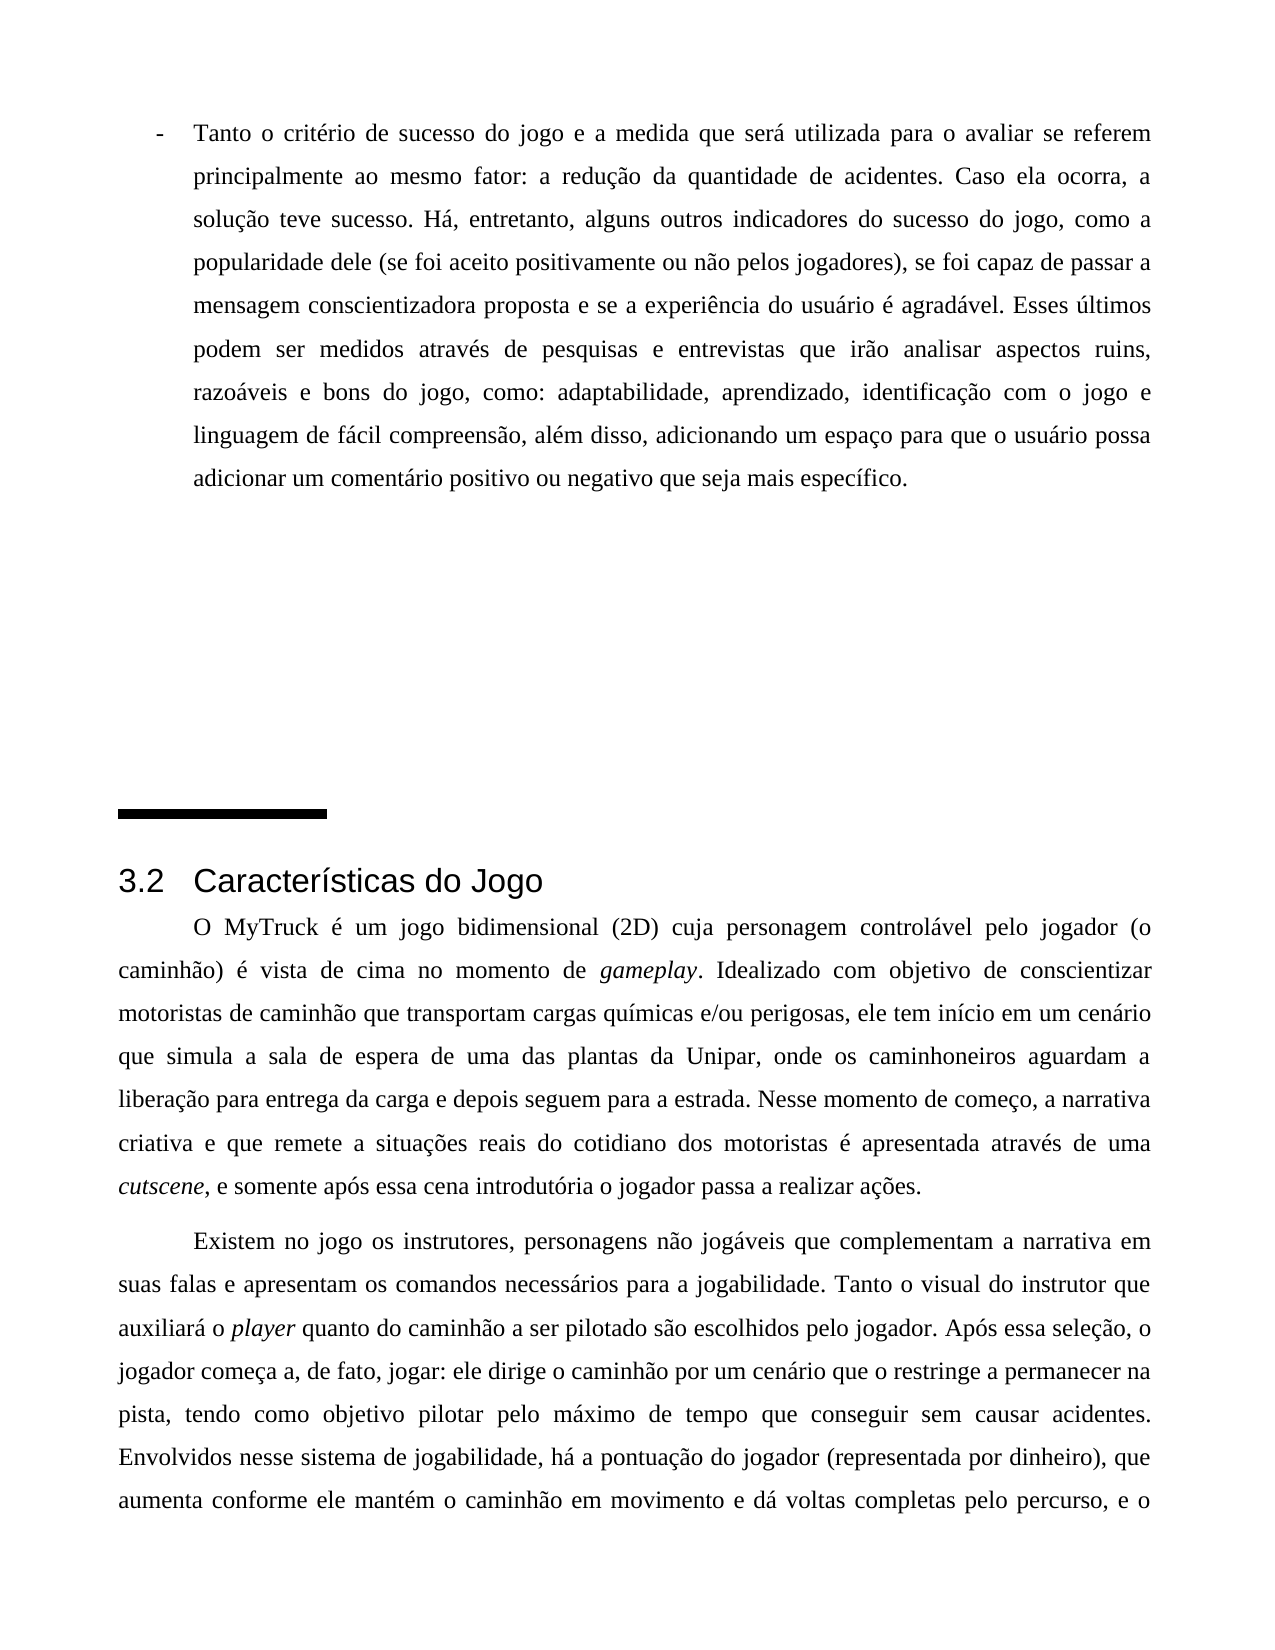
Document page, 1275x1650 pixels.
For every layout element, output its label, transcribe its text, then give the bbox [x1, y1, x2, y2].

list Tanto o critério de sucesso do jogo e a medida que será utilizada para o avaliar se referem principalmente ao mesmo fator: a redução da quantidade de acidentes. Caso ela ocorra, a solução teve sucesso. Há, entretanto, alguns outros indicadores do sucesso do jogo, como a popularidade dele (se foi aceito positivamente ou não pelos jogadores), se foi capaz de passar a mensagem conscientizadora proposta e se a experiência do usuário é agradável. Esses últimos podem ser medidos através de pesquisas e entrevistas que irão analisar aspectos ruins, razoáveis e bons do jogo, como: adaptabilidade, aprendizado, identificação com o jogo e linguagem de fácil compreensão, além disso, adicionando um espaço para que o usuário possa adicionar um comentário positivo ou negativo que seja mais específico. [156, 118, 1152, 492]
subtitle Características do Jogo [118, 861, 1152, 899]
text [118, 1226, 1152, 1514]
text O MyTruck é um jogo bidimensional (2D) cuja personagem controlável pelo jogador (o caminhão) é vista de cima no momento de gameplay. Idealizado com objetivo de conscientizar motoristas de caminhão que transportam cargas químicas e/ou perigosas, ele tem início em um cenário que simula a sala de espera de uma das plantas da Unipar, onde os caminhoneiros aguardam a liberação para entrega da carga e depois seguem para a estrada. Nesse momento de começo, a narrativa criativa e que remete a situações reais do cotidiano dos motoristas é apresentada através de uma cutscene, e somente após essa cena introdutória o jogador passa a realizar ações. [118, 912, 1152, 1199]
